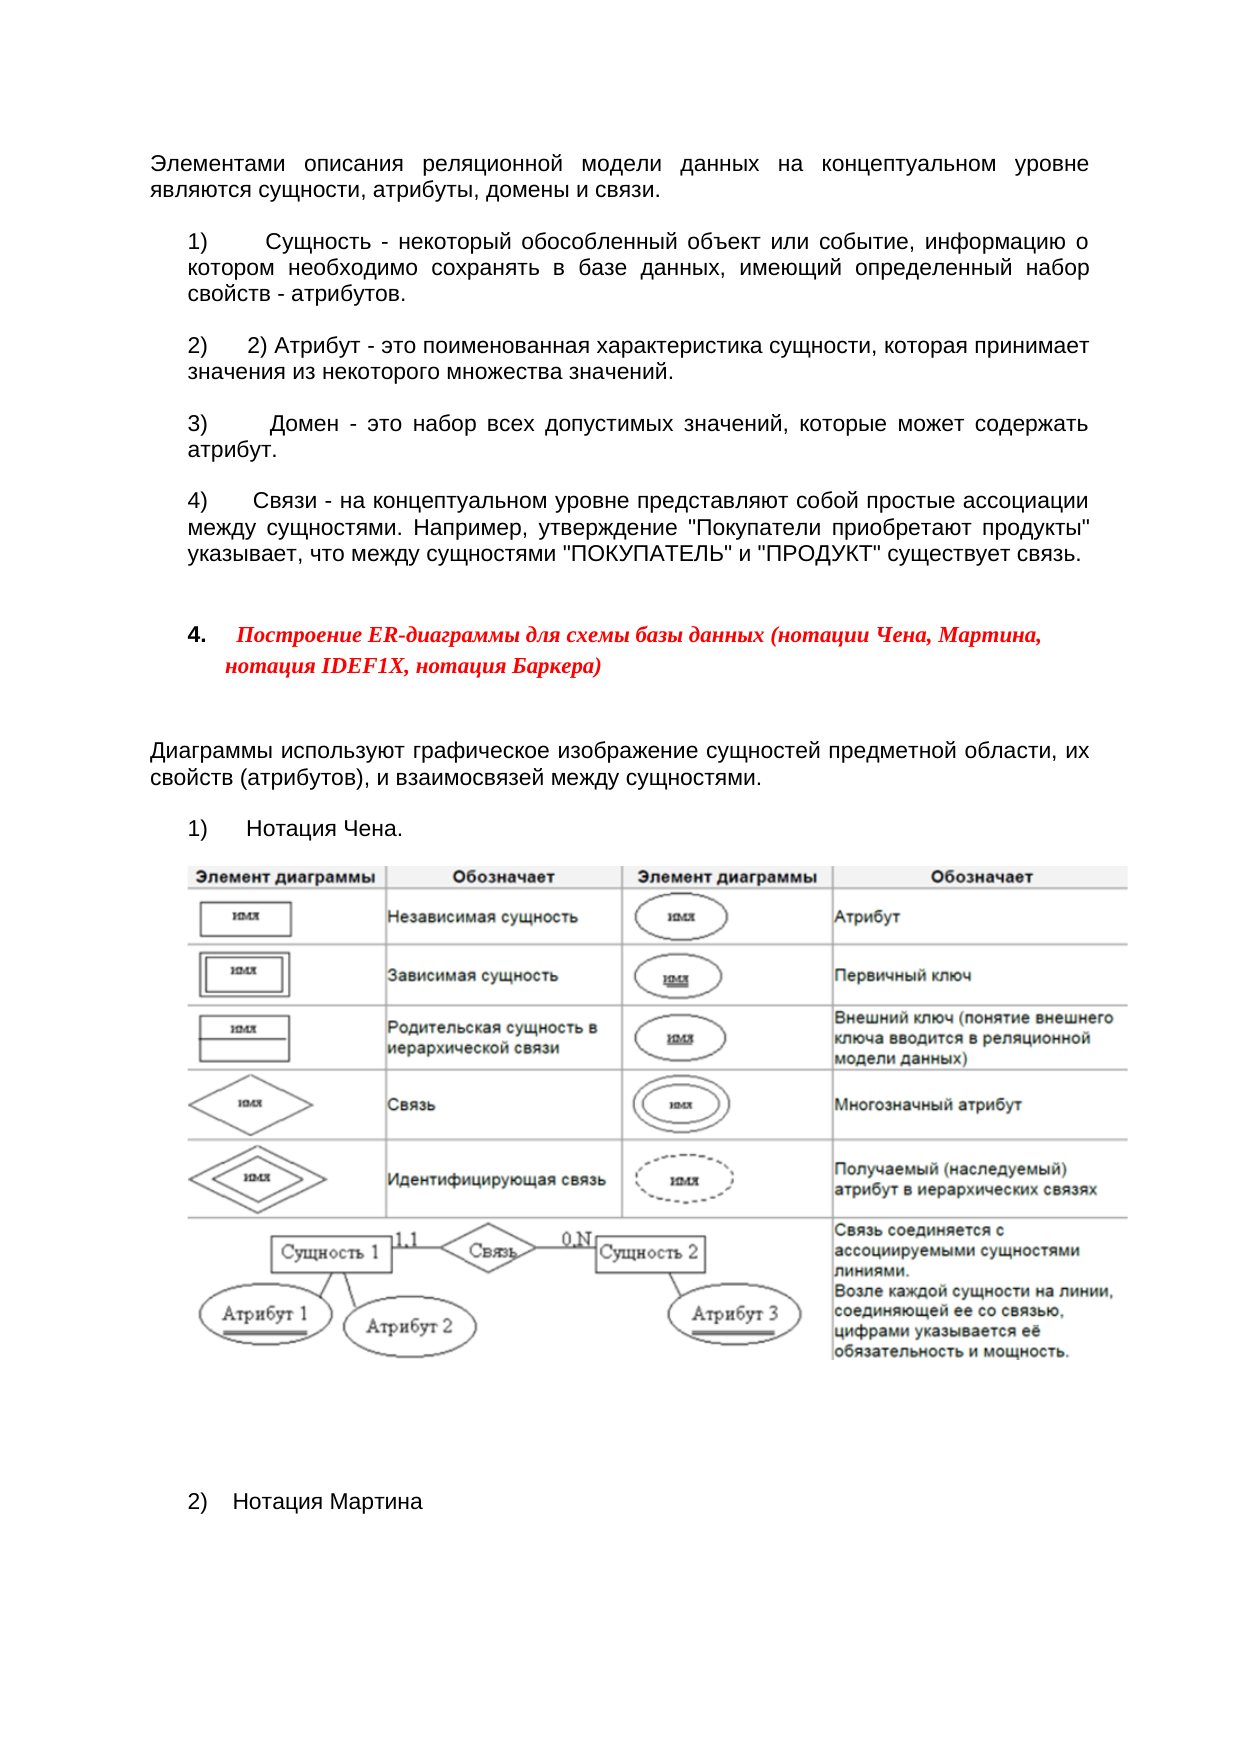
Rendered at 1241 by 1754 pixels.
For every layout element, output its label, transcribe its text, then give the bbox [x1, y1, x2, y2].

text 1) Нотация Чена. [187, 815, 1090, 841]
text 2) Нотация Мартина [187, 1488, 1090, 1514]
text 4) Связи - на концептуальном уровне представляют собой простые ассоциации между сущностями. Например, утверждение "Покупатели приобретают продукты" указывает, что между сущностями "ПОКУПАТЕЛЬ" и "ПРОДУКТ" существует связь. [187, 487, 1090, 566]
list Построение ER-диаграммы для схемы базы данных (нотации Чена, Мартина, нотация IDEF1X, нотация Баркера) [187, 621, 1090, 678]
text Диаграммы используют графическое изображение сущностей предметной области, их свойств (атрибутов), и взаимосвязей между сущностями. [150, 737, 1090, 790]
picture [187, 866, 1128, 1360]
text 1) Сущность - некоторый обособленный объект или событие, информацию о котором необходимо сохранять в базе данных, имеющий определенный набор свойств - атрибутов. [187, 228, 1090, 307]
text 2) 2) Атрибут - это поименованная характеристика сущности, которая принимает значения из некоторого множества значений. [187, 332, 1090, 384]
text Элементами описания реляционной модели данных на концептуальном уровне являются сущности, атрибуты, домены и связи. [150, 150, 1090, 203]
text 3) Домен - это набор всех допустимых значений, которые может содержать атрибут. [187, 409, 1090, 462]
